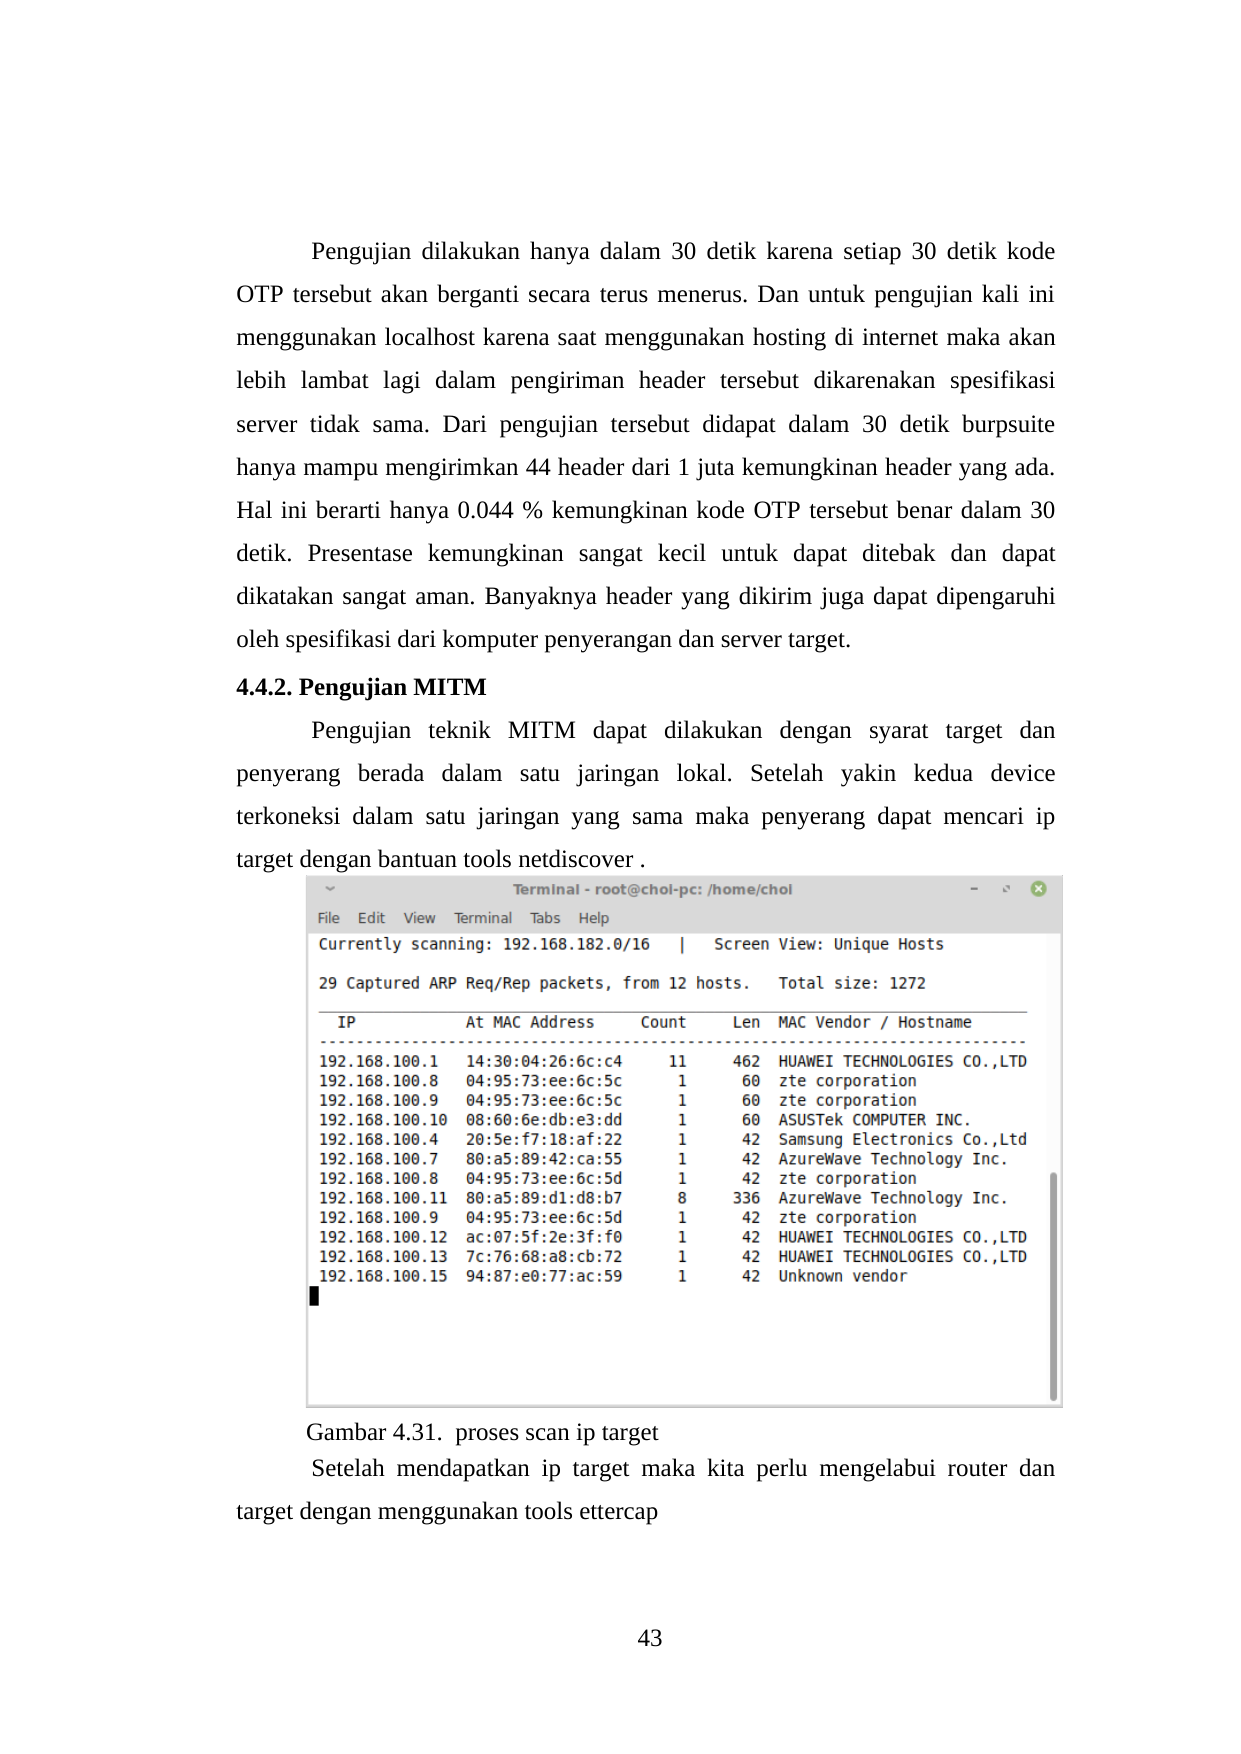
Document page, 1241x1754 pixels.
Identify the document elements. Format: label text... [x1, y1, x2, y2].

picture [305, 875, 1063, 1408]
text Pengujian dilakukan hanya dalam 30 detik karena setiap 30 detik kode OTP tersebut akan berganti secara terus menerus. Dan untuk pengujian kali ini menggunakan localhost karena saat menggunakan hosting di internet maka akan lebih lambat lagi dalam pengiriman header tersebut dikarenakan spesifikasi server tidak sama. Dari pengujian tersebut didapat dalam 30 detik burpsuite hanya mampu mengirimkan 44 header dari 1 juta kemungkinan header yang ada. Hal ini berarti hanya 0.044 % kemungkinan kode OTP tersebut benar dalam 30 detik. Presentase kemungkinan sangat kecil untuk dapat ditebak dan dapat dikatakan sangat aman. Banyaknya header yang dikirim juga dapat dipengaruhi oleh spesifikasi dari komputer penyerangan dan server target. [236, 236, 1056, 653]
text Pengujian teknik MITM dapat dilakukan dengan syarat target dan penyerang berada dalam satu jaringan lokal. Setelah yakin kedua device terkoneksi dalam satu jaringan yang sama maka penyerang dapat mencari ip target dengan bantuan tools netdiscover . [236, 715, 1056, 873]
subtitle Pengujian MITM [236, 672, 1056, 700]
